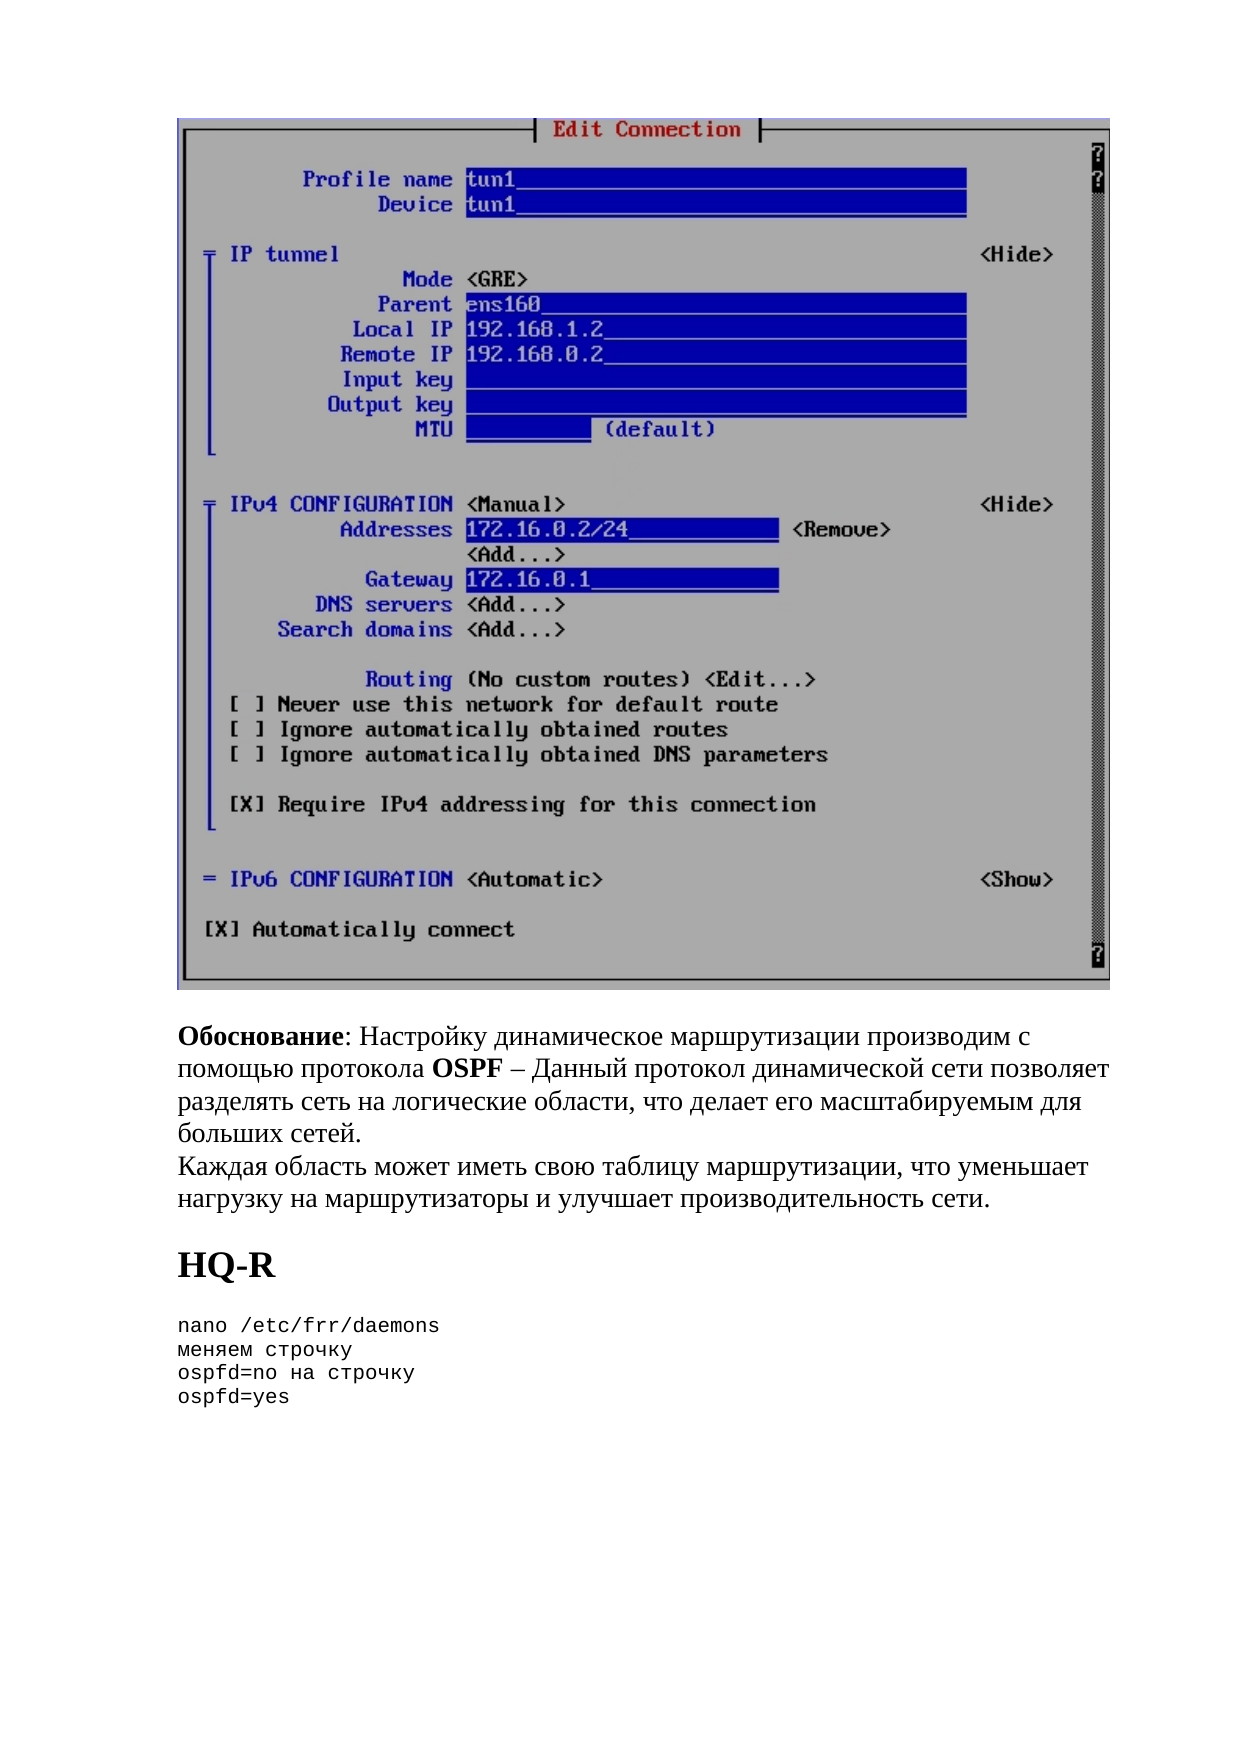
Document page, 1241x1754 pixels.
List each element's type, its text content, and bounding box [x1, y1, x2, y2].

text ospfd=yes [177, 1386, 1152, 1409]
text nano /etc/frr/daemons [177, 1315, 1152, 1339]
text ospfd=no на строчку [177, 1362, 1152, 1386]
text Обоснование: Настройку динамическое маршрутизации производим с помощью протокола OSPF – Данный протокол динамической сети позволяет разделять сеть на логические области, что делает его масштабируемым для больших сетей. Каждая область может иметь свою таблицу маршрутизации, что уменьшает нагрузку на маршрутизаторы и улучшает производительность сети. [177, 1019, 1152, 1213]
picture [177, 118, 1110, 990]
text меняем строчку [177, 1339, 1152, 1362]
text HQ-R [177, 1243, 1152, 1286]
